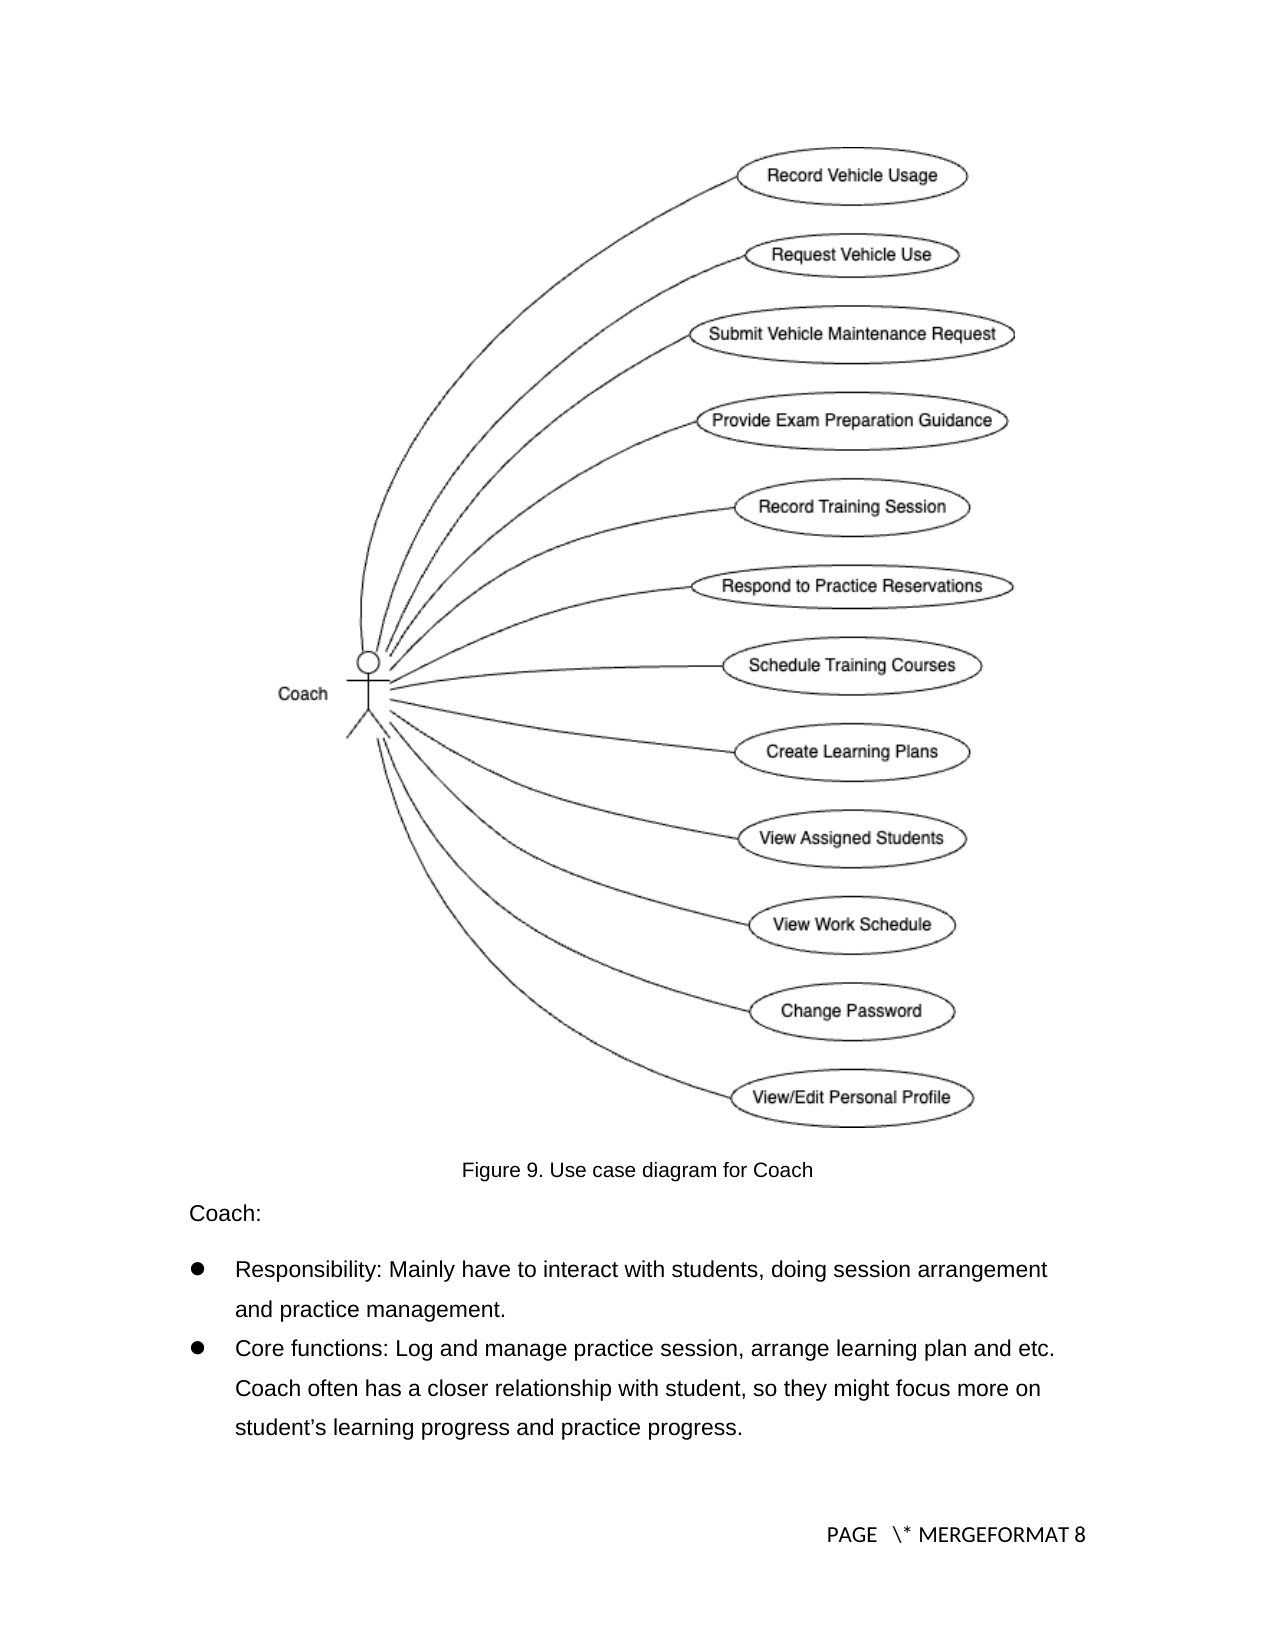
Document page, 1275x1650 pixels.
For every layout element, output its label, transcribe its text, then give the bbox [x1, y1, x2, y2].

list Core functions: Log and manage practice session, arrange learning plan and etc. Coach often has a closer relationship with student, so they might focus more on student’s learning progress and practice progress. [189, 1335, 1086, 1441]
picture [260, 147, 1015, 1128]
list Responsibility: Mainly have to interact with students, doing session arrangement and practice management. [189, 1256, 1086, 1322]
text Figure 9. Use case diagram for Coach [189, 1158, 1086, 1182]
text Coach: [189, 1200, 1086, 1227]
